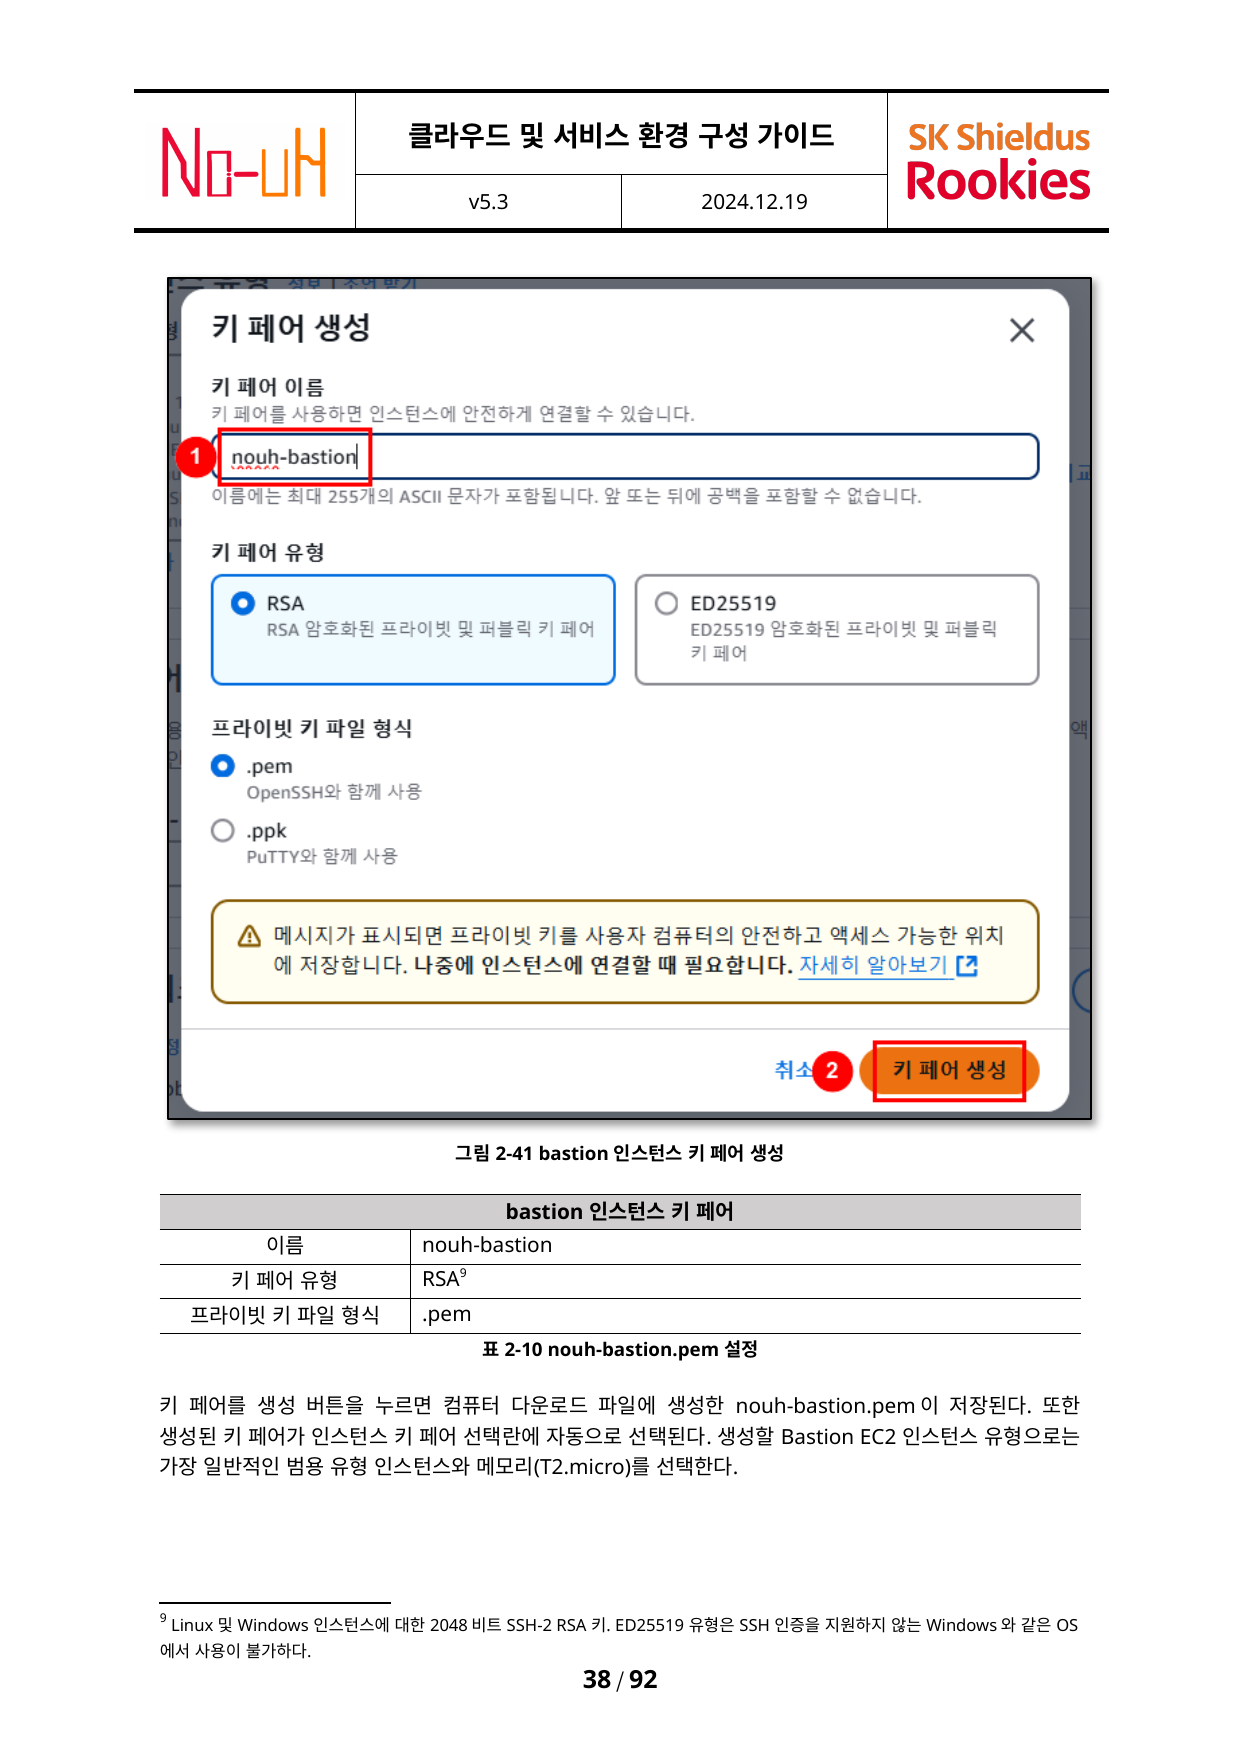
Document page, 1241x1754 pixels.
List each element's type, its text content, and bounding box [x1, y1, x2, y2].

picture [906, 118, 1090, 204]
table_cell 프라이빗 키 파일 형식 [160, 1299, 410, 1333]
table_cell RSA [411, 1265, 1081, 1298]
picture [145, 122, 347, 200]
table_cell .pem [411, 1299, 1081, 1333]
table_cell nouh-bastion [411, 1230, 1081, 1263]
picture [169, 279, 1090, 1118]
text 키 페어를 생성 버튼을 누르면 컴퓨터 다운로드 파일에 생성한 nouh-bastion.pem이 저장된다. 또한 생성된 키 페어가 인스턴스 키 페어 선택란에 자동으로 선택된다. 생성할 Bastion EC2 인스턴스 유형으로는 가장 일반적인 범용 유형 인스턴스와 메모리(T2.micro)를 선택한다. [159, 1390, 1081, 1481]
table_cell 키 페어 유형 [160, 1265, 410, 1298]
table_header bastion 인스턴스 키 페어 [160, 1195, 1081, 1229]
table_cell 이름 [160, 1230, 410, 1263]
